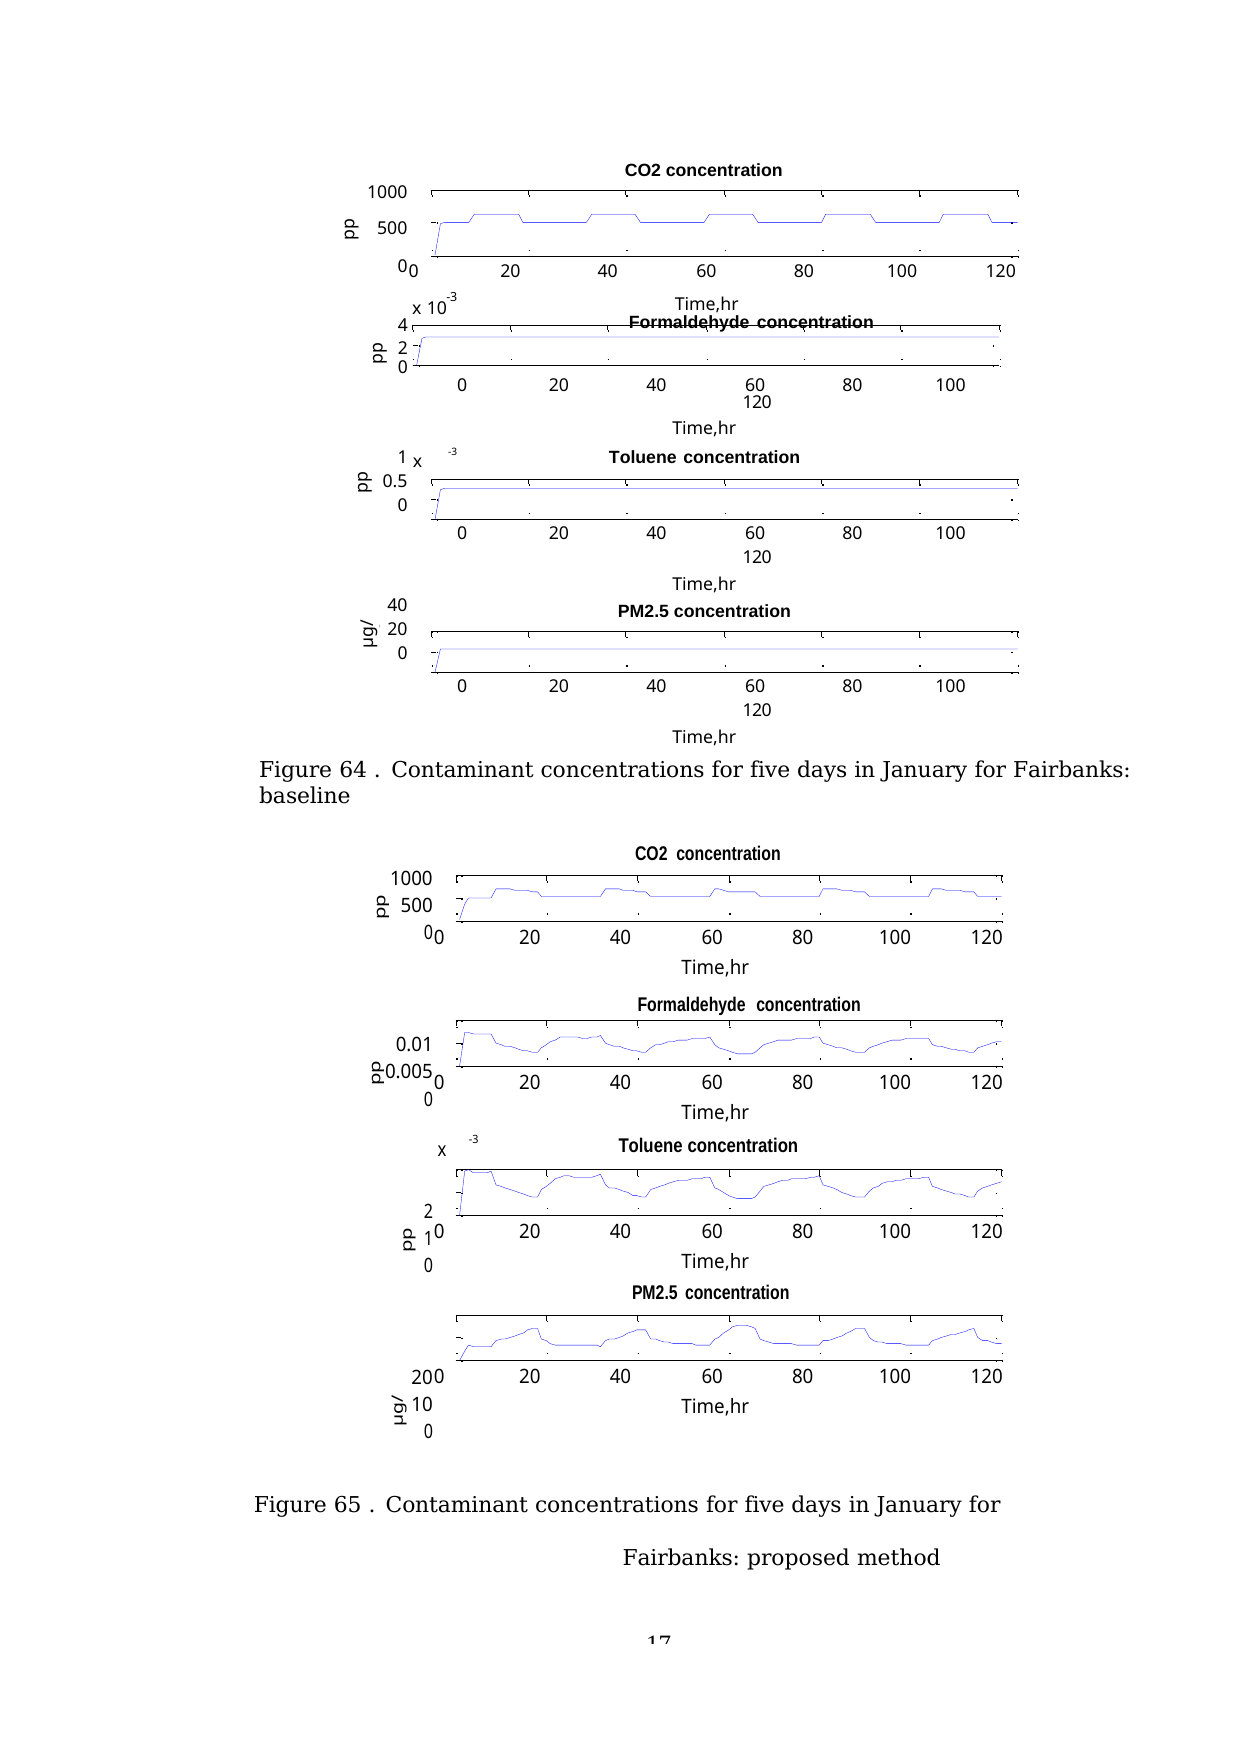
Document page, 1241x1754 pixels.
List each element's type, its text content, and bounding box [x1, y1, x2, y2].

text 0.5 [175, 468, 407, 492]
text Time,hr [681, 1393, 1178, 1420]
text 0 [175, 641, 407, 665]
text 1000 [175, 864, 432, 891]
text 0 [175, 1251, 433, 1278]
text 0 [175, 918, 433, 946]
text 0 [175, 359, 407, 377]
text 0 [175, 1418, 433, 1444]
text Time,hr [681, 953, 1178, 980]
text Time,hr [672, 572, 736, 596]
text 0 20 40 60 80 100 120 [409, 377, 1014, 412]
text 40 [175, 592, 407, 616]
text 1 [175, 1224, 433, 1251]
text Figure 64 . Contaminant concentrations for five days in January for Fairbanks: baseline [259, 756, 1178, 808]
text CO2 concentration [624, 159, 1178, 180]
text 0 [175, 253, 407, 278]
text -3 Toluene concentration [411, 445, 800, 469]
text x 10 [175, 303, 447, 318]
text PM2.5 concentration [411, 601, 791, 622]
text 0 20 40 60 80 100 120 [435, 1363, 1178, 1390]
text Time,hr [681, 1248, 1178, 1275]
text 500 [175, 891, 432, 918]
text Figure 65 . Contaminant concentrations for five days in January for Fairbanks: proposed method [253, 1491, 1085, 1570]
text Time,hr [672, 415, 736, 439]
text Time,hr [674, 295, 1178, 314]
text 0 20 40 60 80 100 120 [409, 520, 1014, 569]
text 0 20 40 60 80 100 120 [435, 1068, 1178, 1095]
text 4 [175, 318, 407, 335]
text 1 [175, 444, 407, 468]
text -3 Toluene concentration [437, 1132, 798, 1159]
text Formaldehyde concentration [637, 993, 1178, 1016]
text Time,hr [681, 1098, 1178, 1125]
text Formaldehyde concentration [628, 314, 1178, 332]
text 500 [175, 216, 407, 240]
text 0 20 40 60 80 100 120 [409, 258, 1178, 282]
text Time,hr [672, 724, 736, 748]
text PM2.5 concentration [437, 1281, 789, 1304]
text 0 20 40 60 80 100 120 [435, 923, 1178, 950]
text 2 [175, 1197, 433, 1224]
text 0 [175, 492, 407, 517]
text 0 20 40 60 80 100 120 [435, 1218, 1178, 1245]
text 0 [175, 1085, 433, 1112]
text 0 20 40 60 80 100 120 [409, 673, 1014, 721]
text CO2 concentration [635, 842, 1178, 864]
text 0.01 [175, 1031, 433, 1058]
text 2 [175, 335, 407, 359]
text 1000 [175, 179, 407, 203]
text 20 [175, 616, 407, 641]
text 10 [175, 1391, 433, 1417]
text 20 [175, 1363, 433, 1390]
text 0.005 [175, 1058, 433, 1085]
